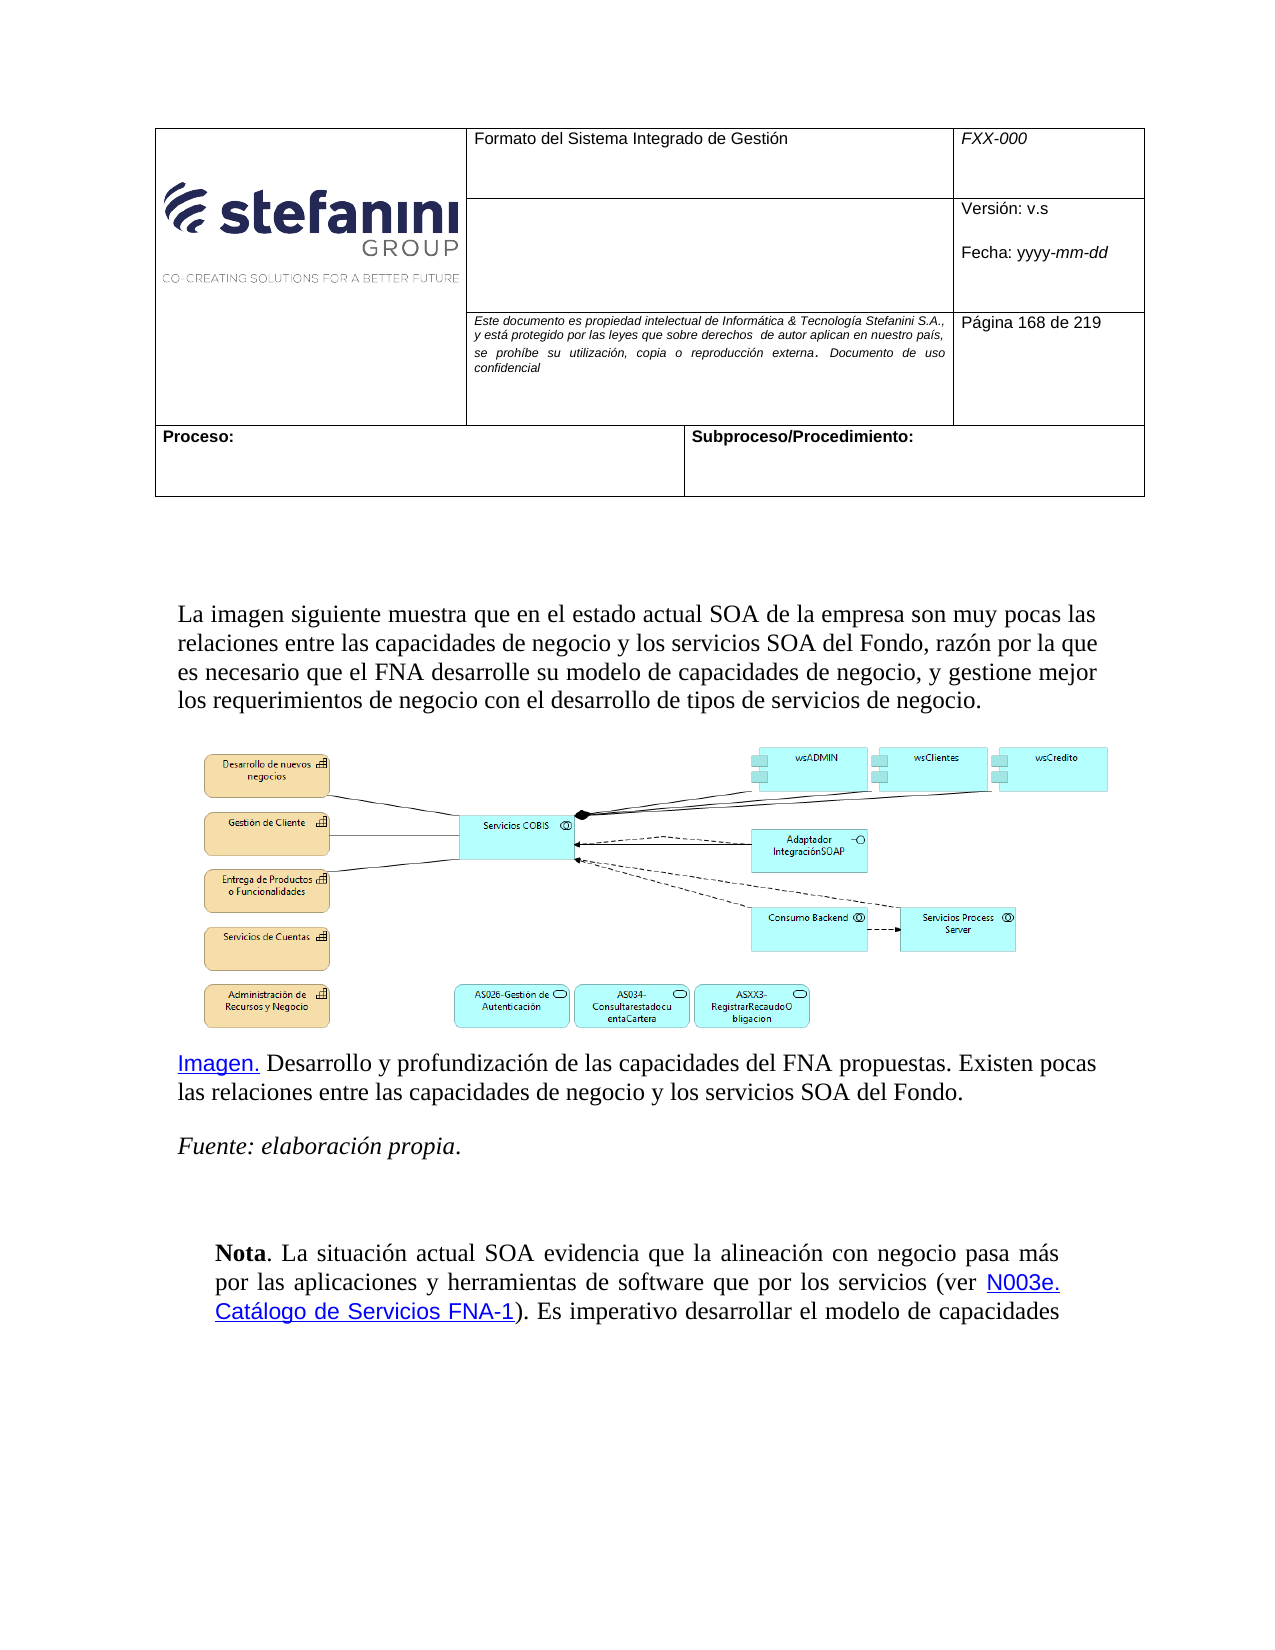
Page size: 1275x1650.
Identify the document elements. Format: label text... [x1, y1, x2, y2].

text Imagen. Desarrollo y profundización de las capacidades del FNA propuestas. Existen pocas las relaciones entre las capacidades de negocio y los servicios SOA del Fondo. [177, 1048, 1098, 1106]
text La imagen siguiente muestra que en el estado actual SOA de la empresa son muy pocas las relaciones entre las capacidades de negocio y los servicios SOA del Fondo, razón por la que es necesario que el FNA desarrolle su modelo de capacidades de negocio, y gestione mejor los requerimientos de negocio con el desarrollo de tipos de servicios de negocio. [177, 599, 1098, 714]
picture [196, 739, 1115, 1036]
picture [162, 182, 460, 286]
text Fuente: elaboración propia. [177, 1131, 1098, 1160]
text Nota. La situación actual SOA evidencia que la alineación con negocio pasa más por las aplicaciones y herramientas de software que por los servicios (ver N003e. Catálogo de Servicios FNA-1). Es imperativo desarrollar el modelo de capacidades de negocio del FNA, tal que permita enfocar los esfuerzos de monitoreo de negocio y de gobierno de servicios SOA. [215, 1238, 1060, 1325]
